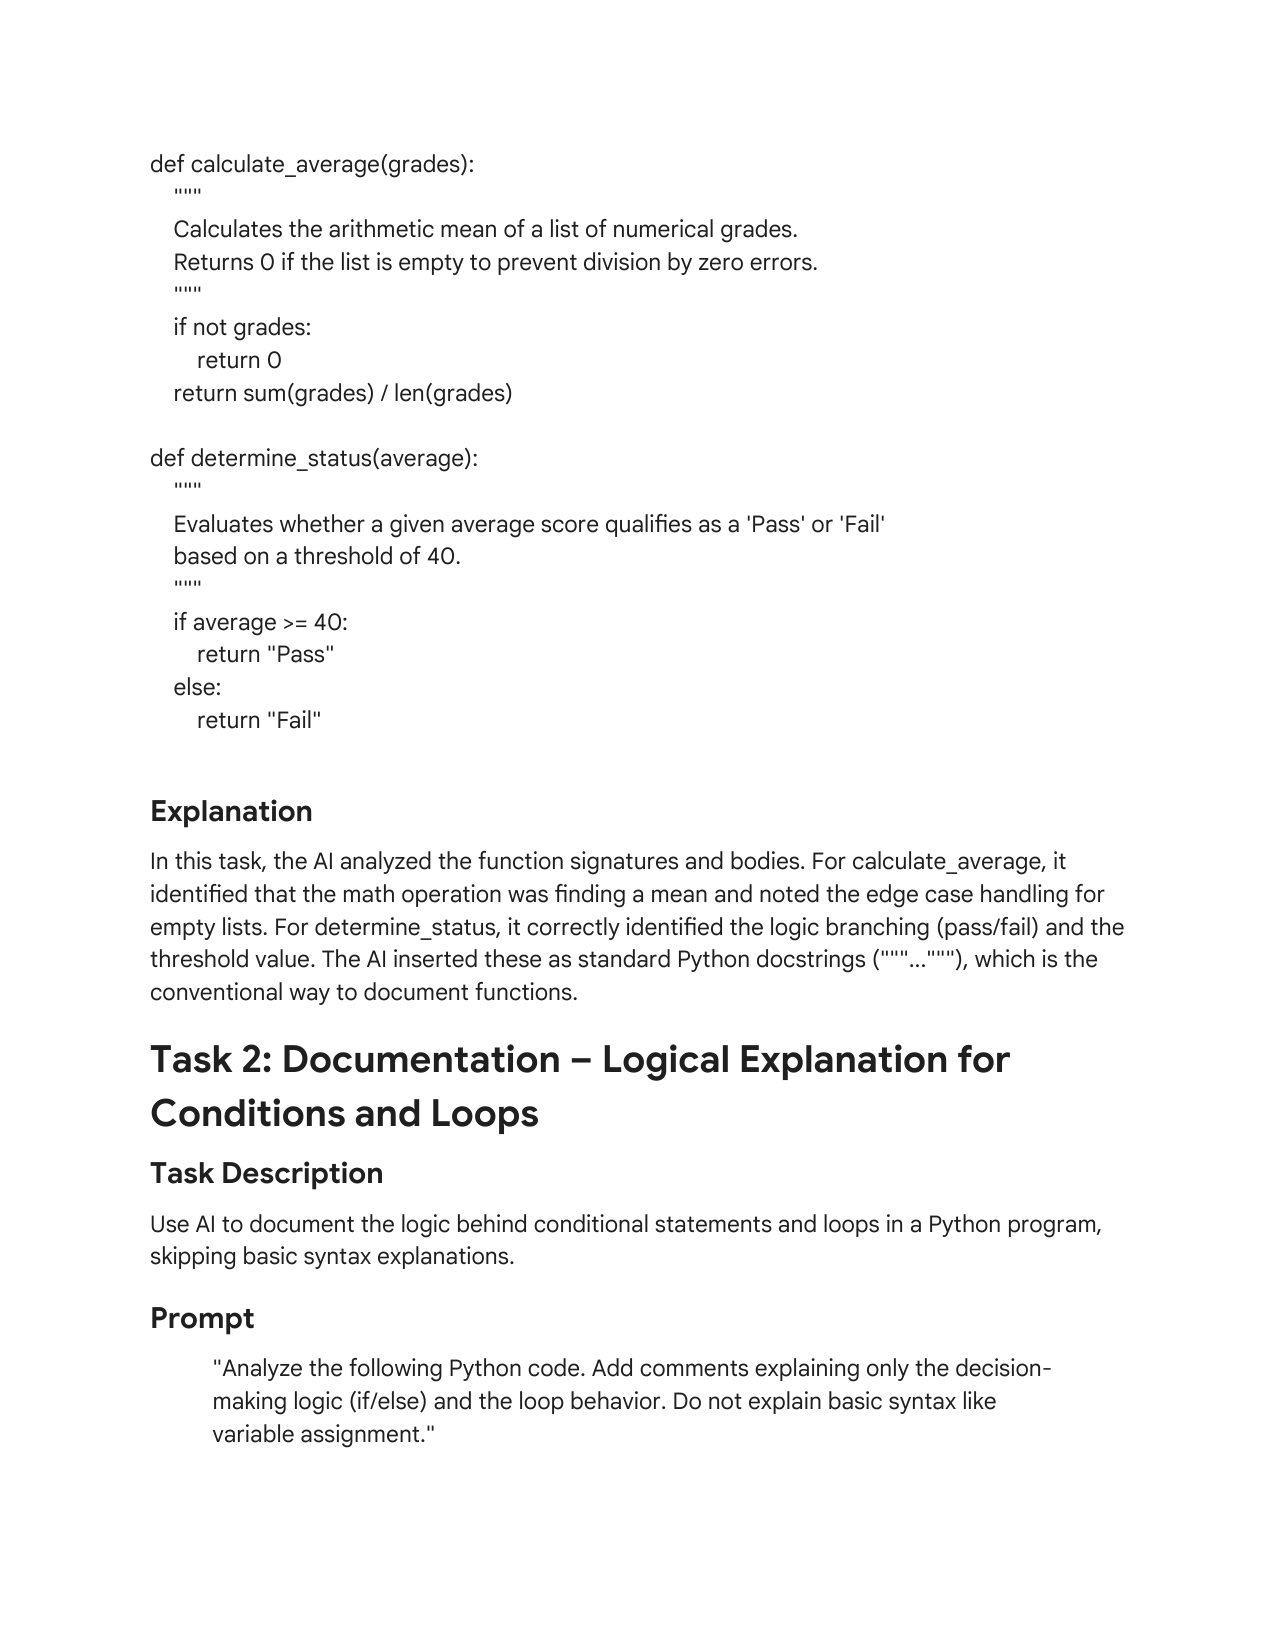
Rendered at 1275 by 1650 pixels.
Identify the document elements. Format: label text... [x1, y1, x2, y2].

subtitle Prompt [150, 1300, 1125, 1337]
subtitle Explanation [150, 793, 1125, 830]
text Use AI to document the logic behind conditional statements and loops in a Python program, skipping basic syntax explanations. [150, 1210, 1125, 1271]
subtitle Task Description [150, 1156, 1125, 1192]
subtitle Task 2: Documentation – Logical Explanation for Conditions and Loops [150, 1036, 1125, 1137]
text "Analyze the following Python code. Add comments explaining only the decision-making logic (if/else) and the loop behavior. Do not explain basic syntax like variable assignment." [212, 1354, 1062, 1449]
text In this task, the AI analyzed the function signatures and bodies. For calculate_average, it identified that the math operation was finding a mean and noted the edge case handling for empty lists. For determine_status, it correctly identified the logic branching (pass/fail) and the threshold value. The AI inserted these as standard Python docstrings ("""..."""), which is the conventional way to document functions. [150, 848, 1125, 1007]
text def calculate_average(grades): """ Calculates the arithmetic mean of a list of numerical grades. Returns 0 if the list is empty to prevent division by zero errors. """ if not grades: return 0 return sum(grades) / len(grades) def determine_status(average): """ Evaluates whether a given average score qualifies as a 'Pass' or 'Fail' based on a threshold of 40. """ if average >= 40: return "Pass" else: return "Fail" [150, 150, 1125, 765]
